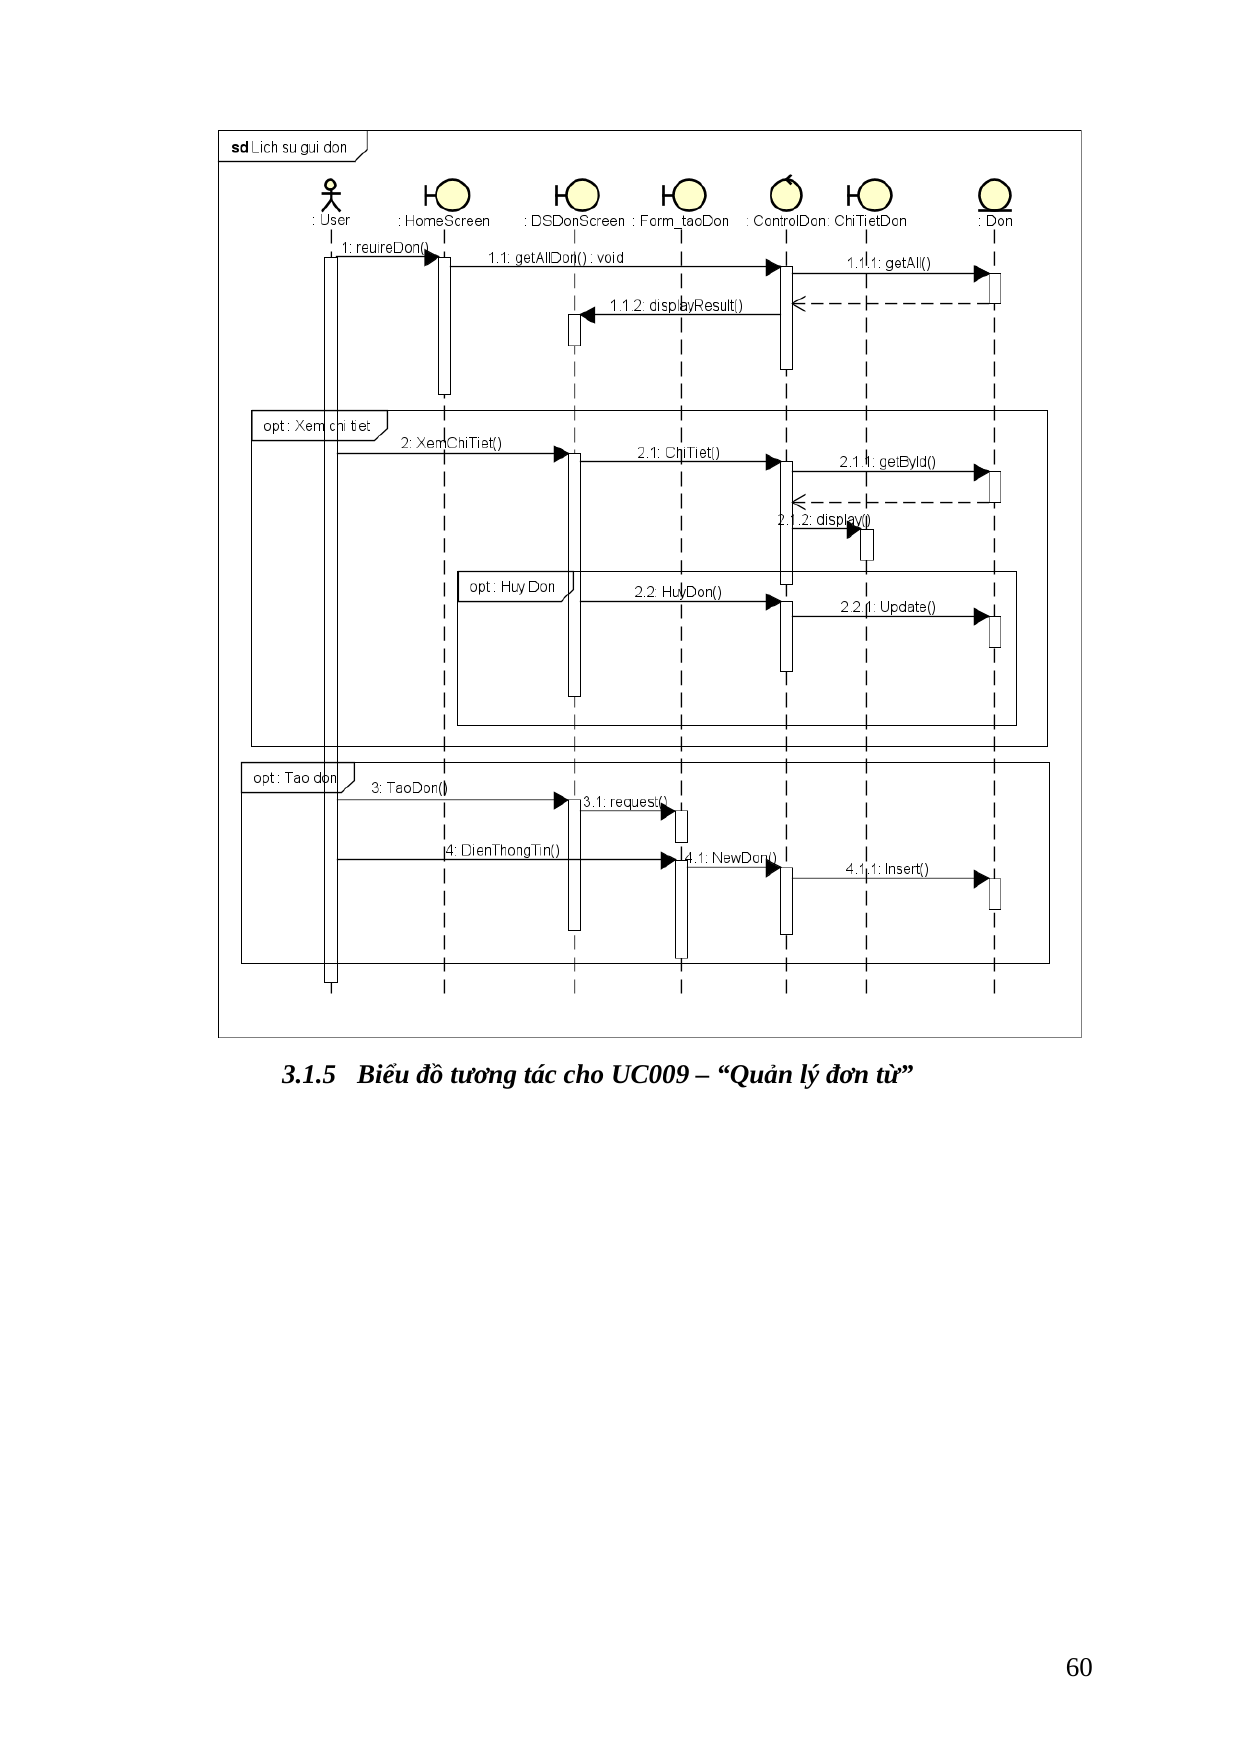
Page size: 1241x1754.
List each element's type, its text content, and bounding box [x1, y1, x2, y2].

list Biểu đồ tương tác cho UC009 – “Quản lý đơn từ” [282, 1058, 1092, 1089]
picture [206, 118, 1093, 1049]
